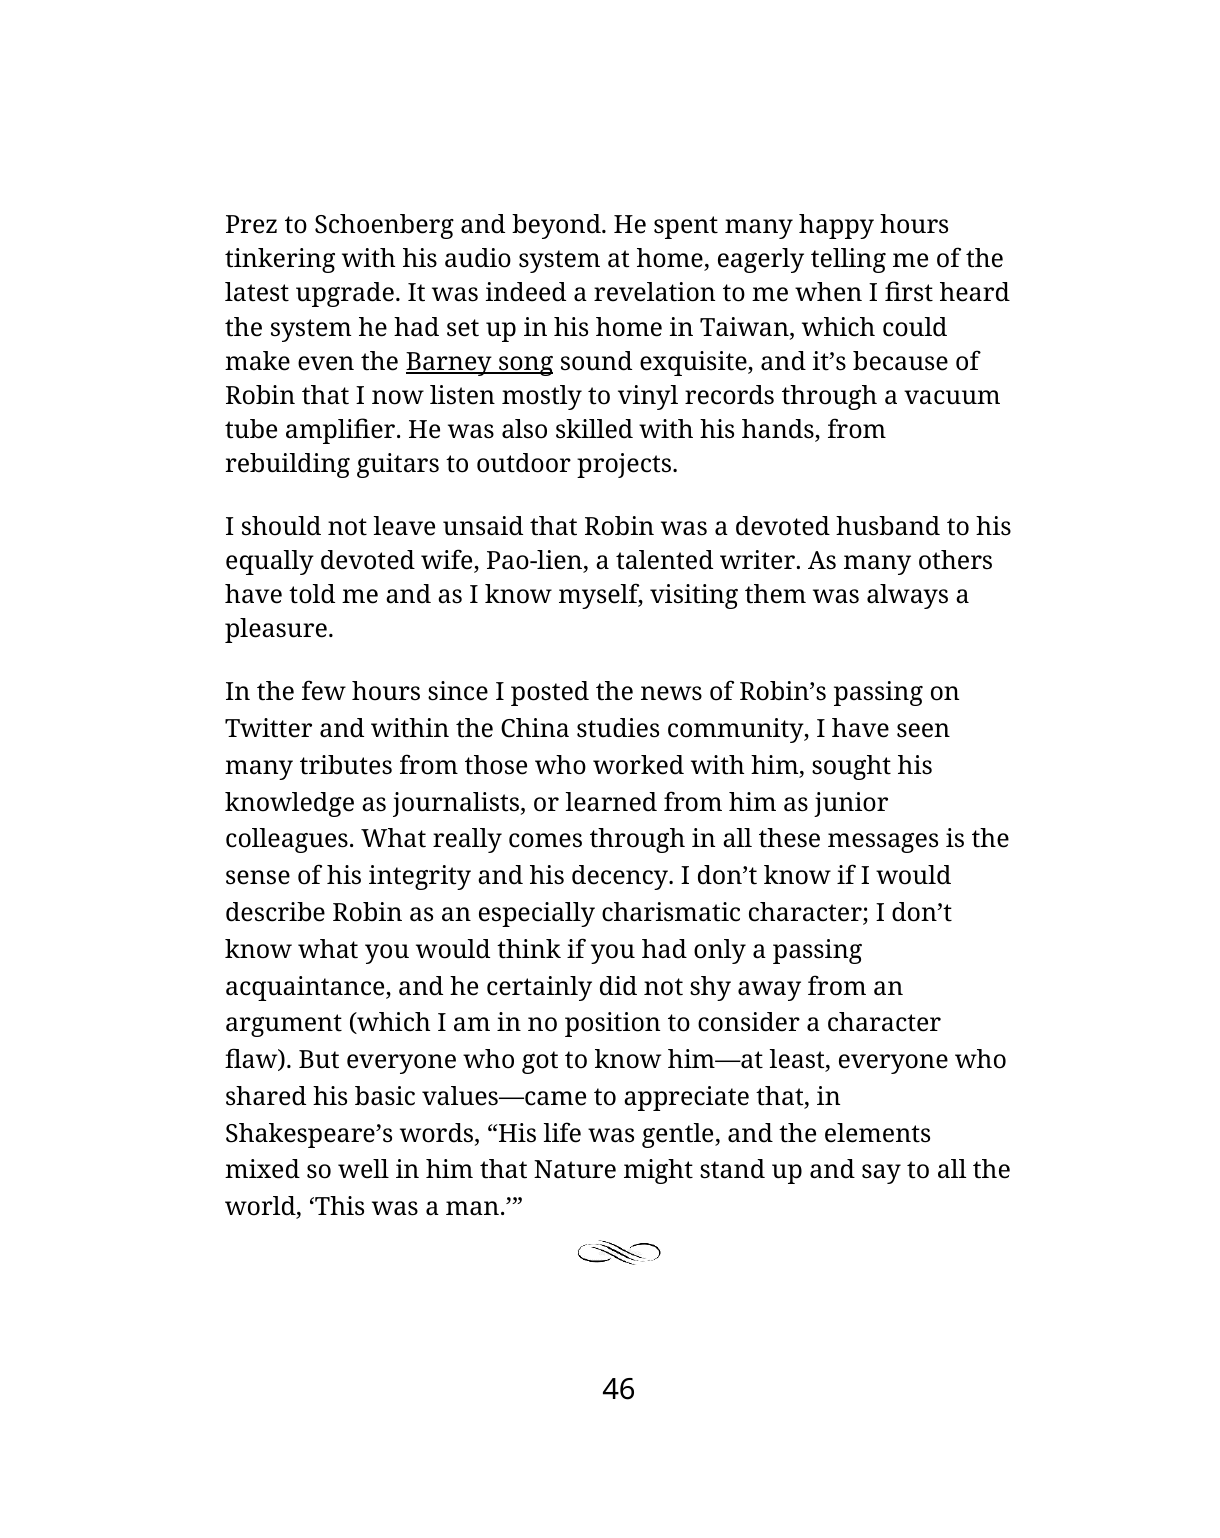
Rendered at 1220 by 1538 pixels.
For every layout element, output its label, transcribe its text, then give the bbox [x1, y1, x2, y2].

text In the few hours since I posted the news of Robin’s passing on Twitter and within the China studies community, I have seen many tributes from those who worked with him, sought his knowledge as journalists, or learned from him as junior colleagues. What really comes through in all these messages is the sense of his integrity and his decency. I don’t know if I would describe Robin as an especially charismatic character; I don’t know what you would think if you had only a passing acquaintance, and he certainly did not shy away from an argument (which I am in no position to consider a character flaw). But everyone who got to know him—at least, everyone who shared his basic values—came to appreciate that, in Shakespeare’s words, “His life was gentle, and the elements mixed so well in him that Nature might stand up and say to all the world, ‘This was a man.’” [225, 674, 1012, 1223]
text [225, 207, 1012, 479]
text I should not leave unsaid that Robin was a devoted husband to his equally devoted wife, Pao-lien, a talented writer. As many others have told me and as I know myself, visiting them was always a pleasure. [225, 509, 1012, 645]
picture [574, 1238, 663, 1267]
